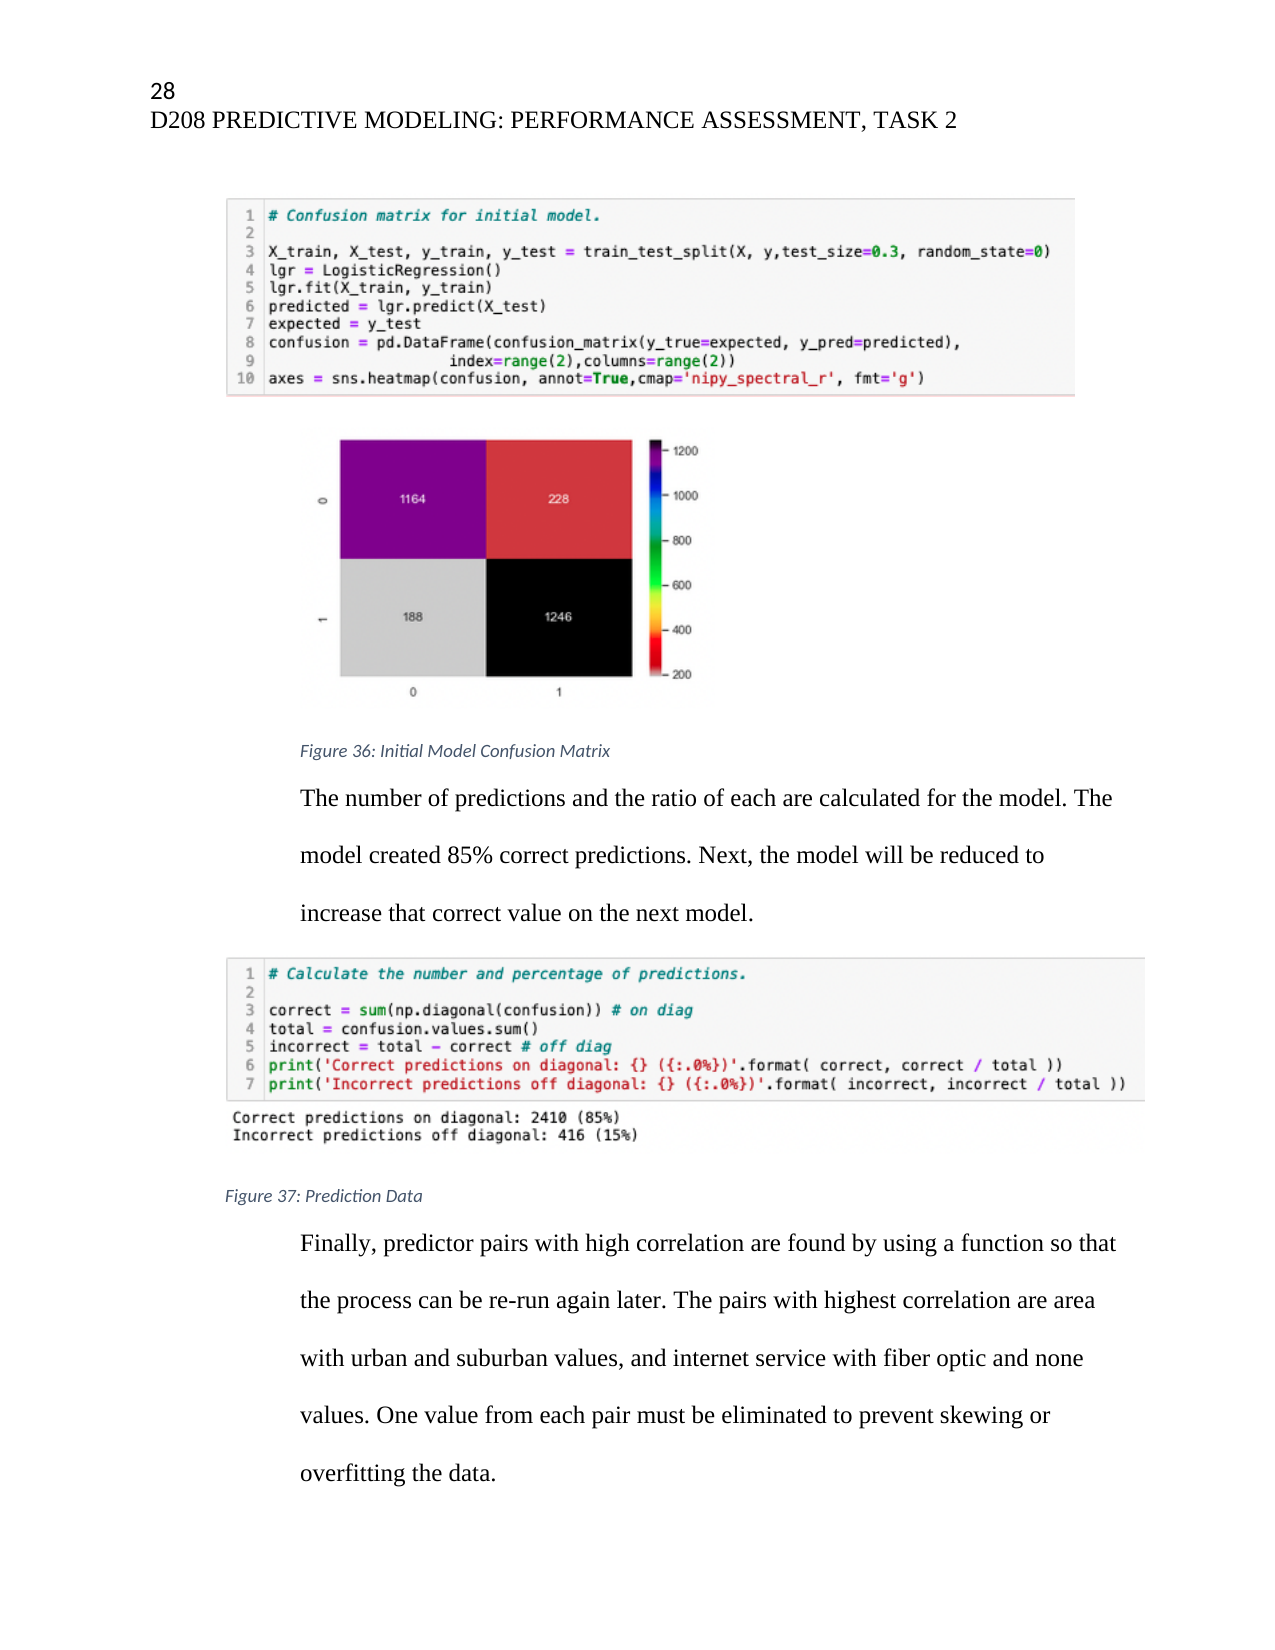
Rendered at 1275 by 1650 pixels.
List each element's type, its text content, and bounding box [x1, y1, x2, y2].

list Finally, predictor pairs with high correlation are found by using a function so that the process can be re-run again later. The pairs with highest correlation are area with urban and suburban values, and internet service with fiber optic and none values. One value from each pair must be eliminated to prevent skewing or overfitting the data. [300, 1228, 1125, 1487]
list The number of predictions and the ratio of each are calculated for the model. The model created 85% correct predictions. Next, the model will be reduced to increase that correct value on the next model. [300, 783, 1125, 927]
picture [300, 427, 716, 709]
picture [225, 955, 1145, 1154]
picture [225, 193, 1075, 397]
